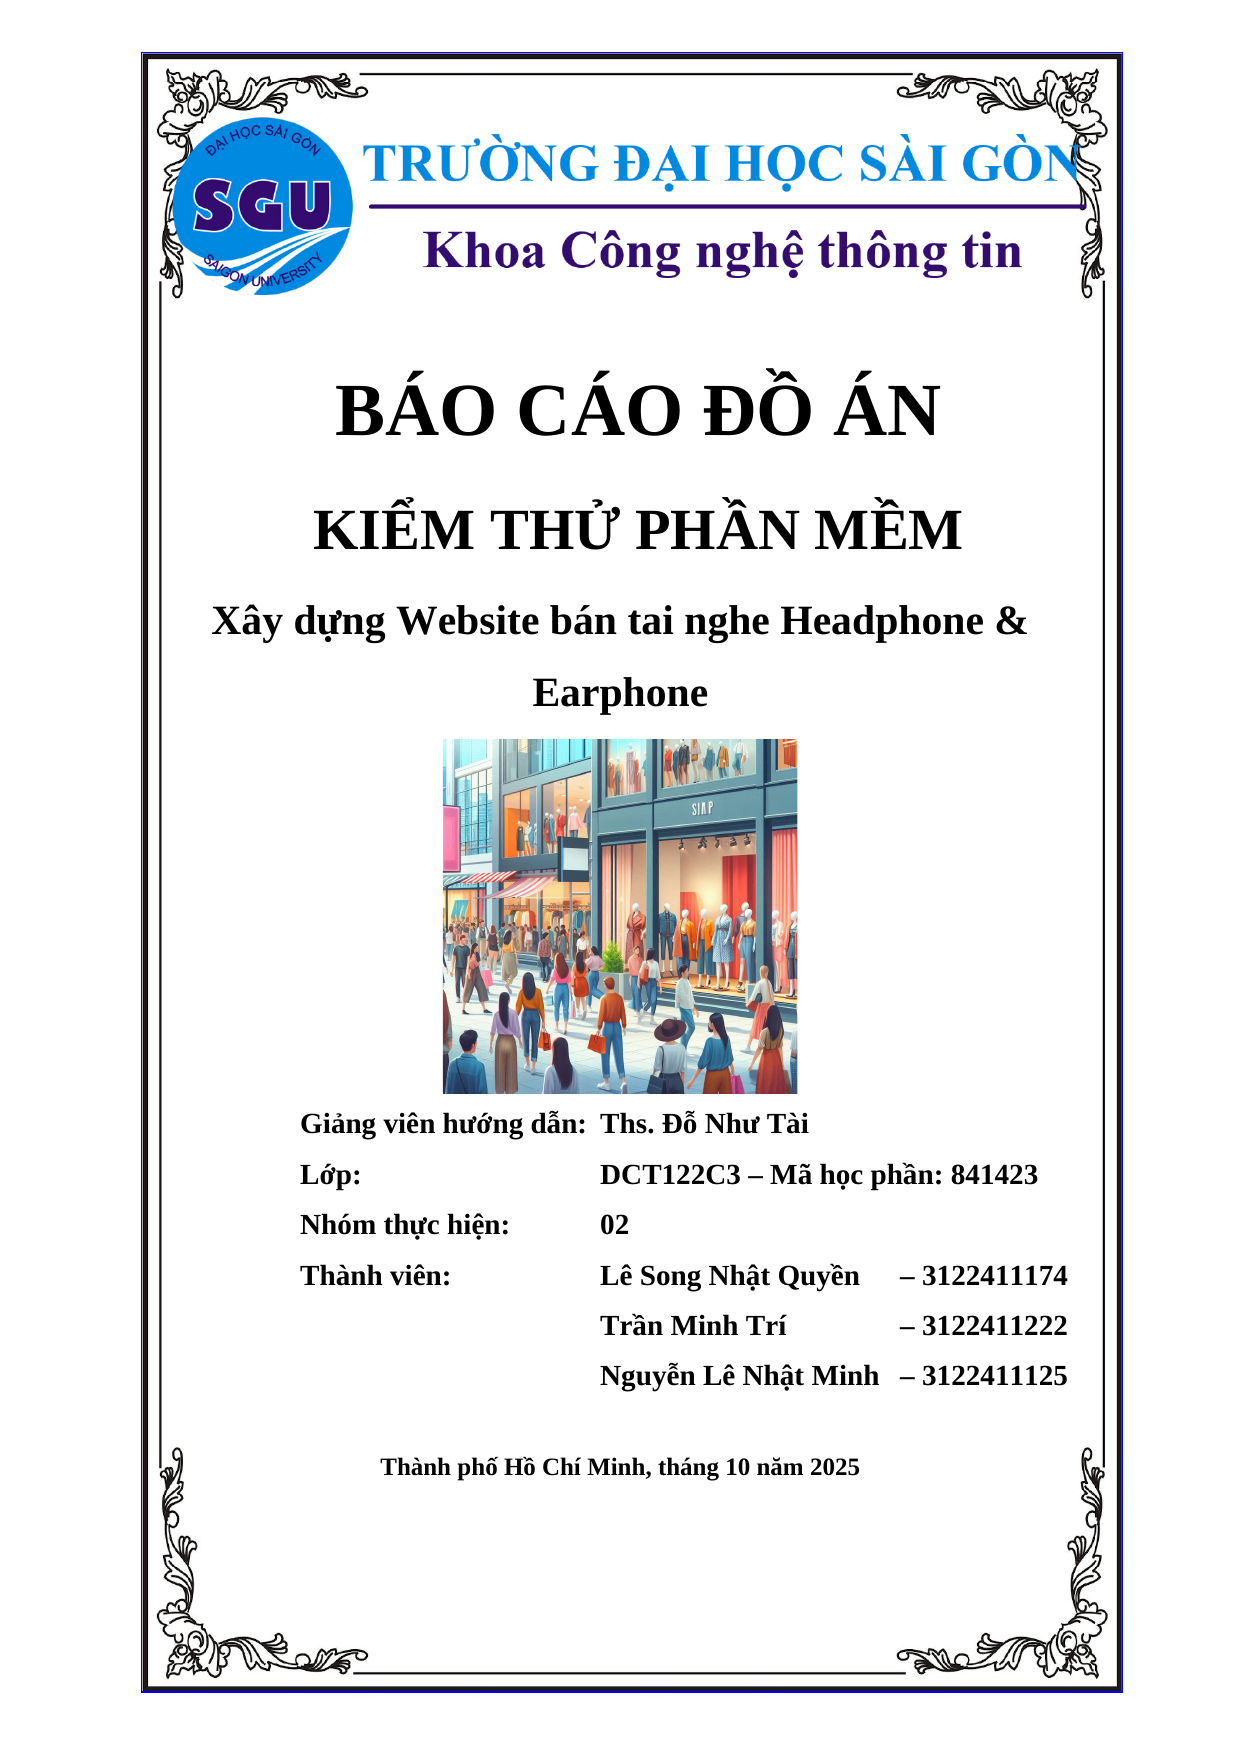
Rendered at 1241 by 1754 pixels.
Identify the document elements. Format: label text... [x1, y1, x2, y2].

text Nhóm thực hiện: 02 [300, 1207, 1090, 1241]
text Nguyễn Lê Nhật Minh – 3122411125 [600, 1358, 1090, 1392]
text Thành viên: Lê Song Nhật Quyền – 3122411174 [300, 1258, 1090, 1291]
picture [142, 53, 1122, 1691]
text Lớp: DCT122C3 – Mã học phần: 841423 [300, 1157, 1090, 1191]
text Giảng viên hướng dẫn: Ths. Đỗ Như Tài [300, 1107, 1090, 1140]
text Thành phố Hồ Chí Minh, tháng 10 năm 2025 [150, 1452, 1090, 1480]
text BÁO CÁO ĐỒ ÁN [187, 216, 1090, 452]
text Xây dựng Website bán tai nghe Headphone & Earphone [150, 595, 1090, 715]
text Trần Minh Trí – 3122411222 [600, 1308, 1090, 1341]
text KIỂM THỬ PHẦN MỀM [187, 495, 1090, 562]
